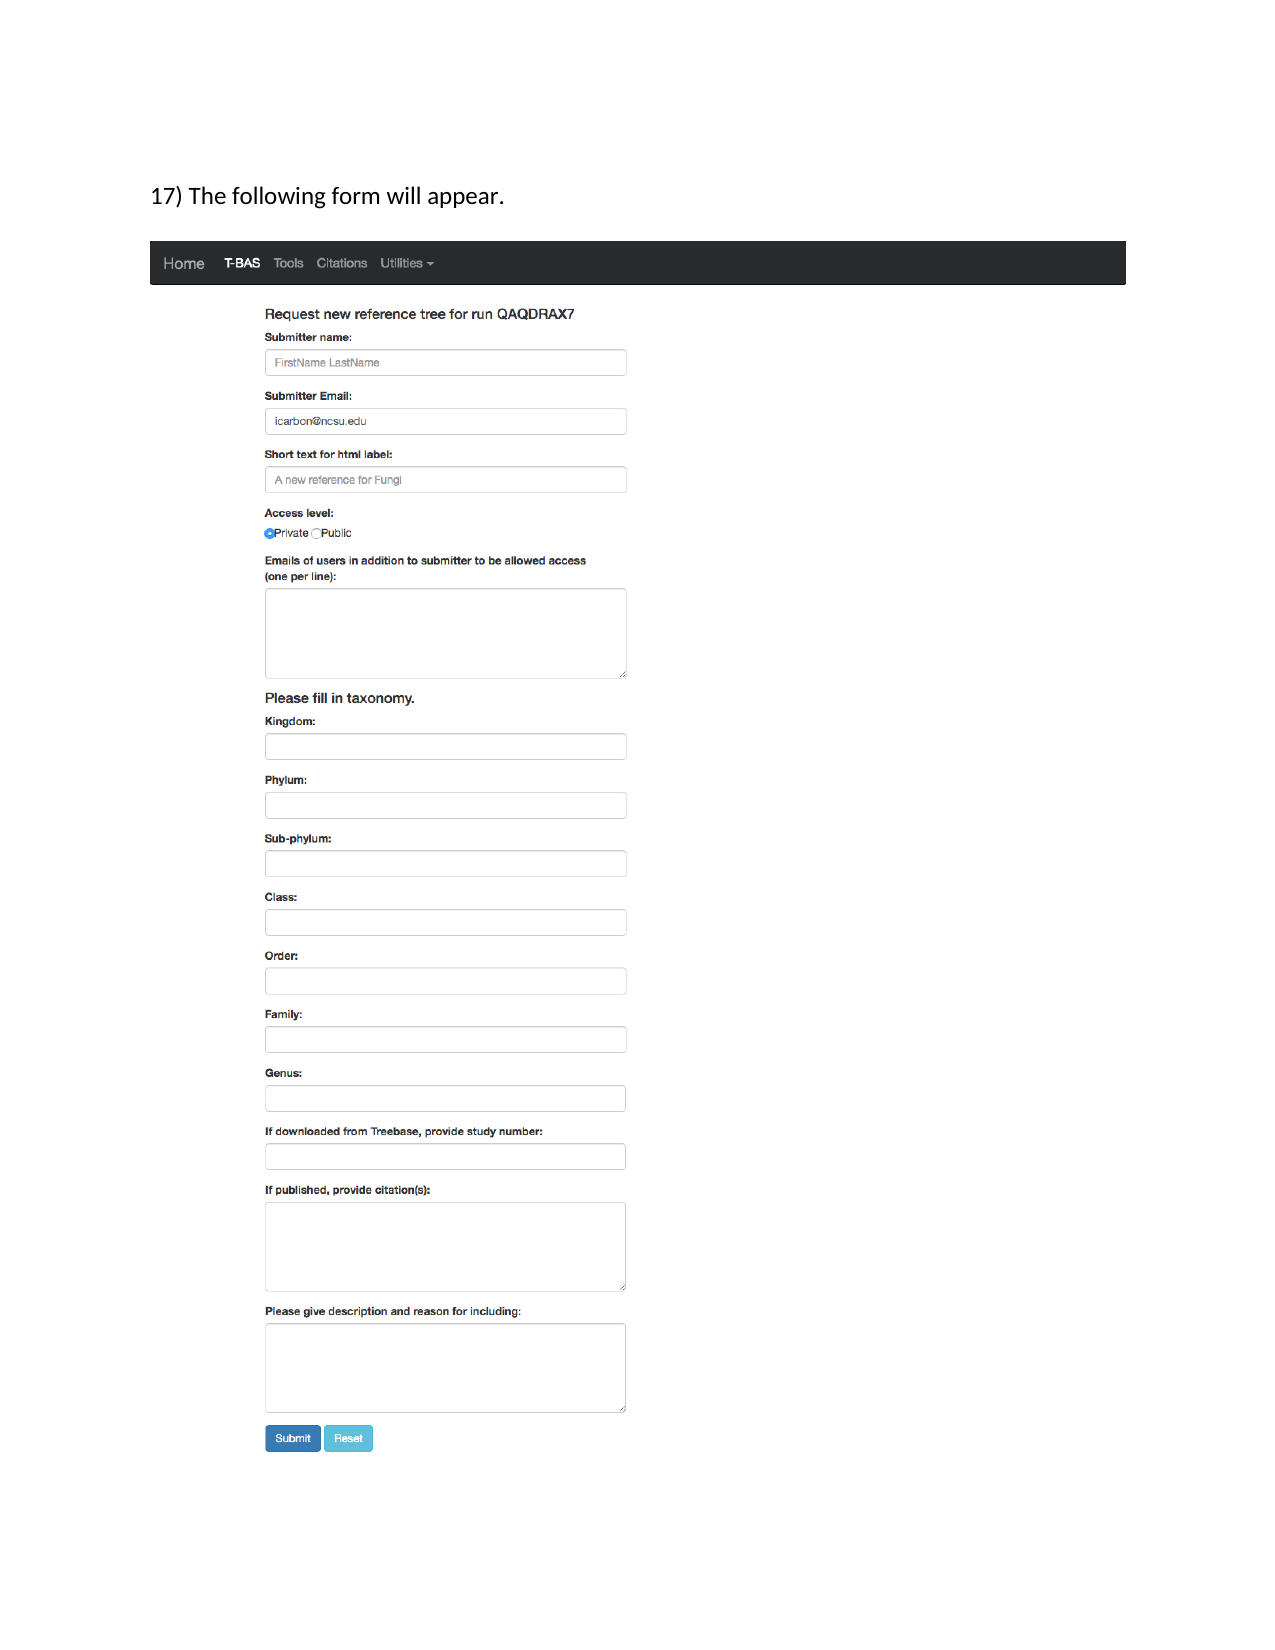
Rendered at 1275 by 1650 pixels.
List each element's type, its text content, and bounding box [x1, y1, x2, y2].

text 17) The following form will appear. [150, 181, 1125, 211]
picture [150, 241, 1126, 1464]
